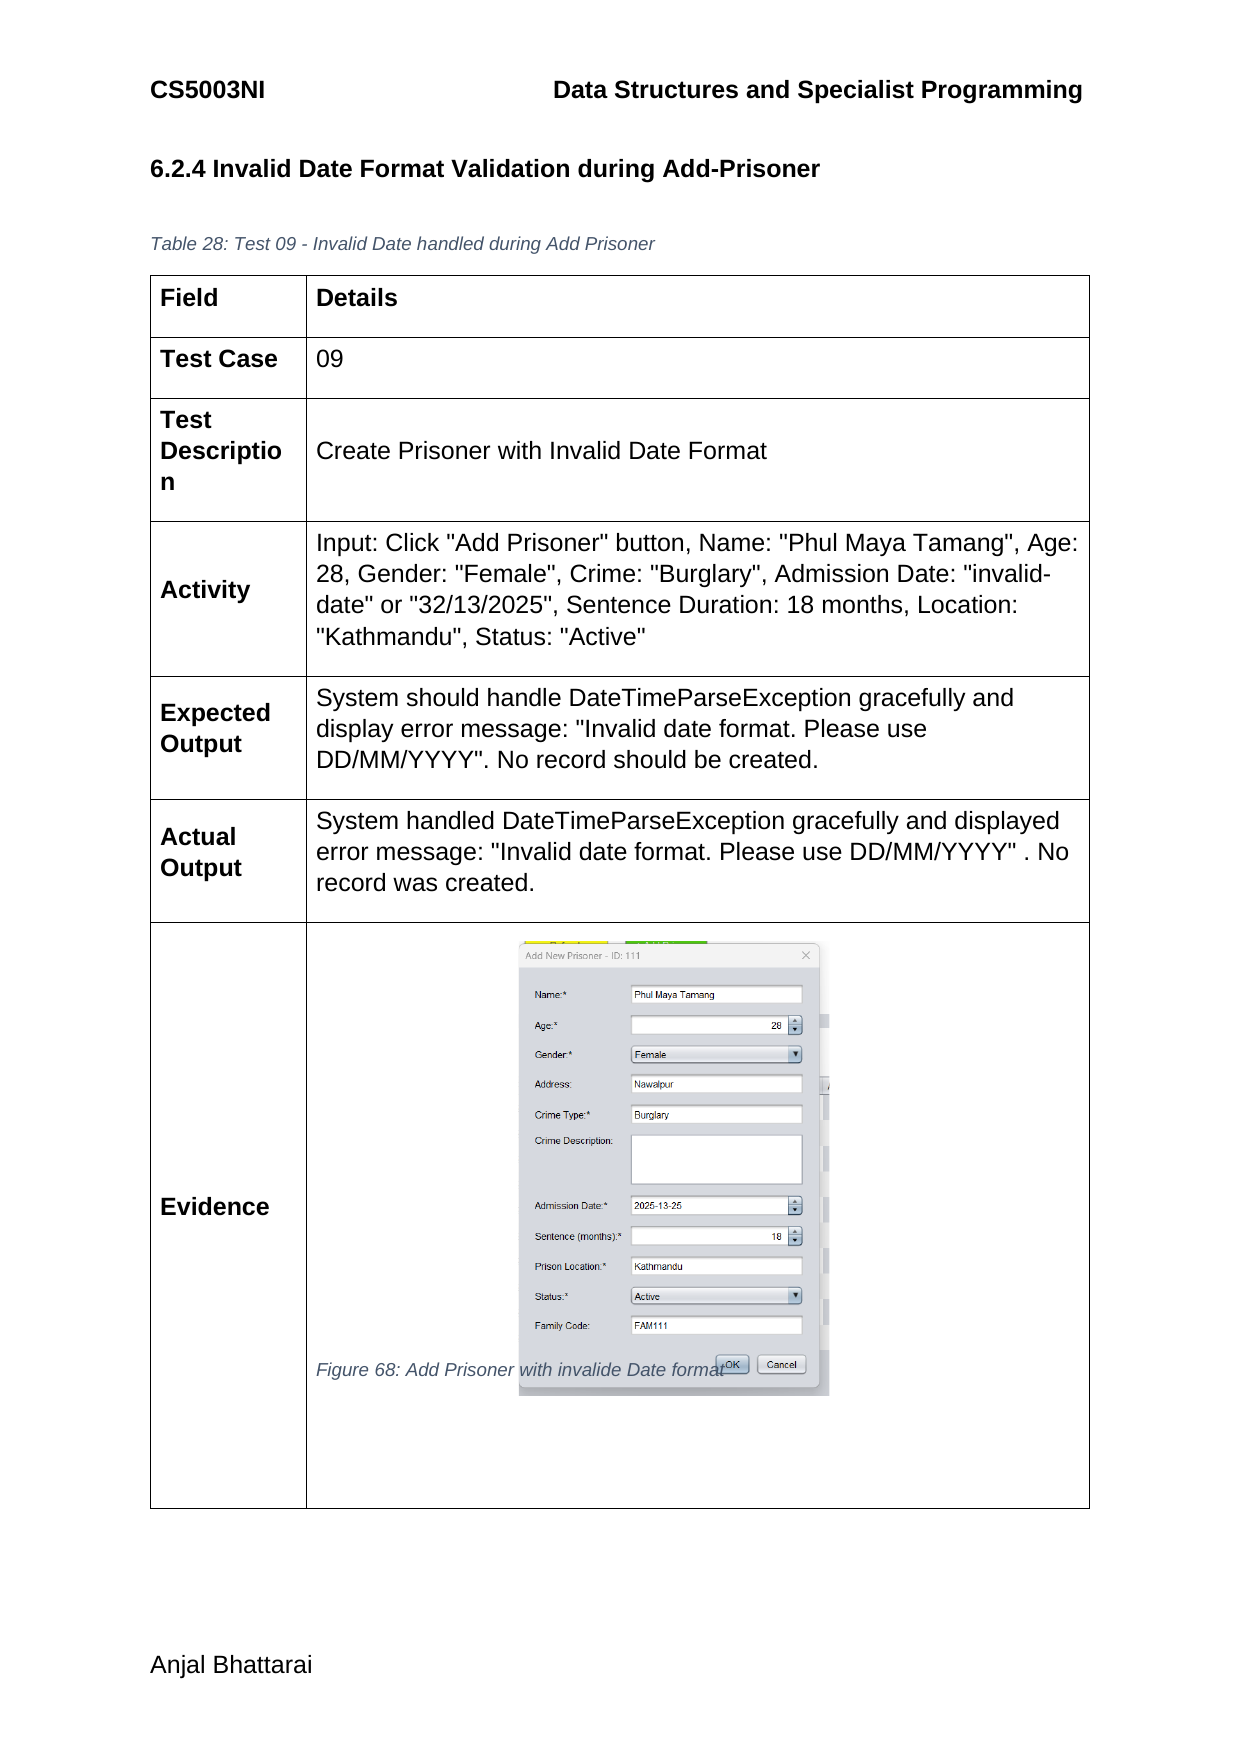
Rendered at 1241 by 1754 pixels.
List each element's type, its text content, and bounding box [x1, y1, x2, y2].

table_cell 09 [307, 338, 1089, 398]
table_header Details [307, 276, 1089, 337]
table_cell Expected Output [151, 677, 306, 799]
table_cell [307, 923, 1089, 1508]
table_cell Activity [151, 522, 306, 676]
table_cell System should handle DateTimeParseException gracefully and display error message: "Invalid date format. Please use DD/MM/YYYY". No record should be created. [307, 677, 1089, 799]
table_cell Test Description [151, 399, 306, 521]
subtitle 6.2.4 Invalid Date Format Validation during Add-Prisoner [150, 154, 1090, 183]
table_cell Input: Click "Add Prisoner" button, Name: "Phul Maya Tamang", Age: 28, Gender: "Female", Crime: "Burglary", Admission Date: "invalid-date" or "32/13/2025", Sentence Duration: 18 months, Location: "Kathmandu", Status: "Active" [307, 522, 1089, 676]
table_cell Actual Output [151, 800, 306, 922]
table_cell System handled DateTimeParseException gracefully and displayed error message: "Invalid date format. Please use DD/MM/YYYY" . No record was created. [307, 800, 1089, 922]
table_cell Evidence [151, 923, 306, 1508]
table_cell Test Case [151, 338, 306, 398]
table_cell Create Prisoner with Invalid Date Format [307, 399, 1089, 521]
picture [518, 941, 830, 1396]
table_header Field [151, 276, 306, 337]
